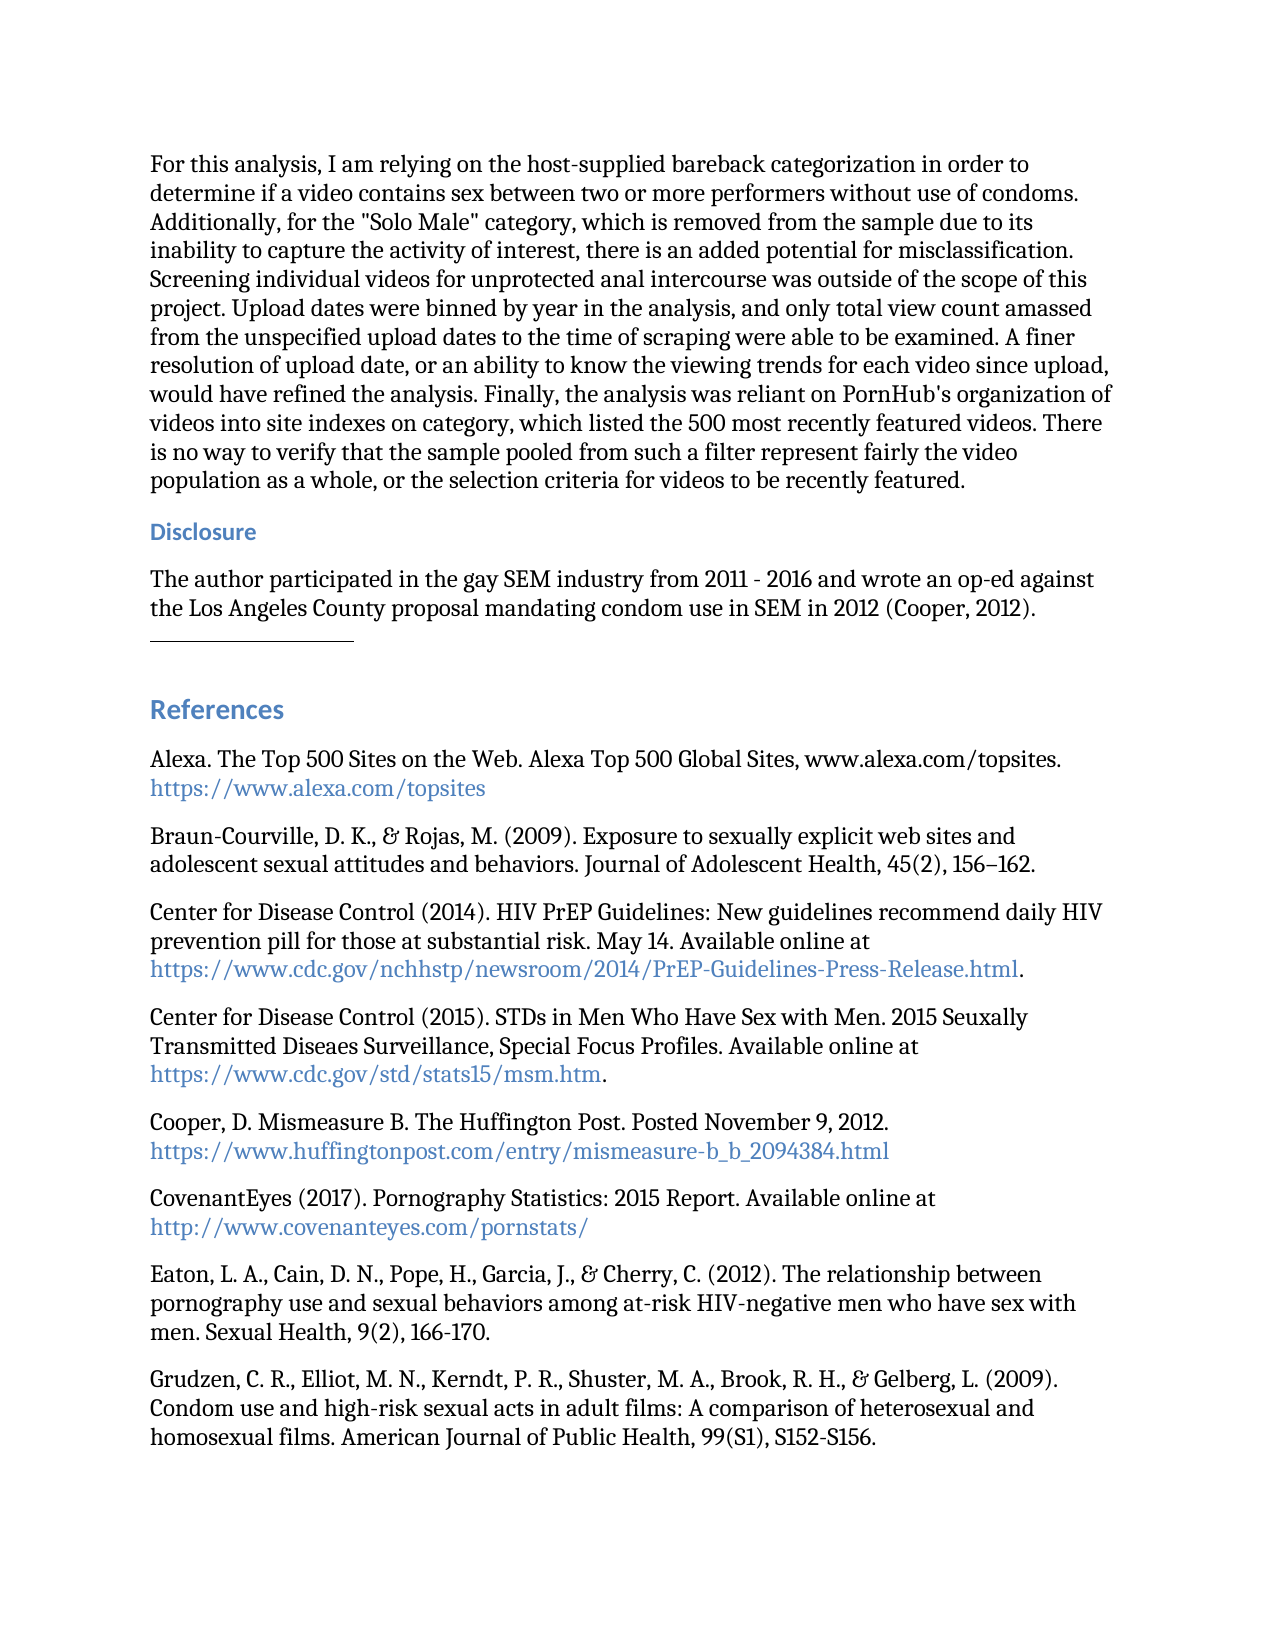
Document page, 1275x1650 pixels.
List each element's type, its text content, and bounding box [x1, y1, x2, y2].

text Center for Disease Control (2014). HIV PrEP Guidelines: New guidelines recommend daily HIV prevention pill for those at substantial risk. May 14. Available online at https://www.cdc.gov/nchhstp/newsroom/2014/PrEP-Guidelines-Press-Release.html. [150, 898, 1125, 984]
text The author participated in the gay SEM industry from 2011 - 2016 and wrote an op-ed against the Los Angeles County proposal mandating condom use in SEM in 2012 (Cooper, 2012). [150, 565, 1125, 623]
subtitle Disclosure [150, 516, 1125, 546]
subtitle References [150, 691, 1125, 727]
text Braun-Courville, D. K., & Rojas, M. (2009). Exposure to sexually explicit web sites and adolescent sexual attitudes and behaviors. Journal of Adolescent Health, 45(2), 156–162. [150, 822, 1125, 879]
text Center for Disease Control (2015). STDs in Men Who Have Sex with Men. 2015 Seuxally Transmitted Diseaes Surveillance, Special Focus Profiles. Available online at https://www.cdc.gov/std/stats15/msm.htm. [150, 1003, 1125, 1089]
text CovenantEyes (2017). Pornography Statistics: 2015 Report. Available online at http://www.covenanteyes.com/pornstats/ [150, 1184, 1125, 1242]
text Grudzen, C. R., Elliot, M. N., Kerndt, P. R., Shuster, M. A., Brook, R. H., & Gelberg, L. (2009). Condom use and high-risk sexual acts in adult films: A comparison of heterosexual and homosexual films. American Journal of Public Health, 99(S1), S152-S156. [150, 1365, 1125, 1452]
text Cooper, D. Mismeasure B. The Huffington Post. Posted November 9, 2012. https://www.huffingtonpost.com/entry/mismeasure-b_b_2094384.html [150, 1108, 1125, 1165]
text Alexa. The Top 500 Sites on the Web. Alexa Top 500 Global Sites, www.alexa.com/topsites. https://www.alexa.com/topsites [150, 745, 1125, 803]
text Eaton, L. A., Cain, D. N., Pope, H., Garcia, J., & Cherry, C. (2012). The relationship between pornography use and sexual behaviors among at-risk HIV-negative men who have sex with men. Sexual Health, 9(2), 166-170. [150, 1260, 1125, 1347]
text For this analysis, I am relying on the host-supplied bareback categorization in order to determine if a video contains sex between two or more performers without use of condoms. Additionally, for the "Solo Male" category, which is removed from the sample due to its inability to capture the activity of interest, there is an added potential for misclassification. Screening individual videos for unprotected anal intercourse was outside of the scope of this project. Upload dates were binned by year in the analysis, and only total view count amassed from the unspecified upload dates to the time of scraping were able to be examined. A finer resolution of upload date, or an ability to know the viewing trends for each video since upload, would have refined the analysis. Finally, the analysis was reliant on PornHub's organization of videos into site indexes on category, which listed the 500 most recently featured videos. There is no way to verify that the sample pooled from such a filter represent fairly the video population as a whole, or the selection criteria for videos to be recently featured. [150, 150, 1125, 495]
